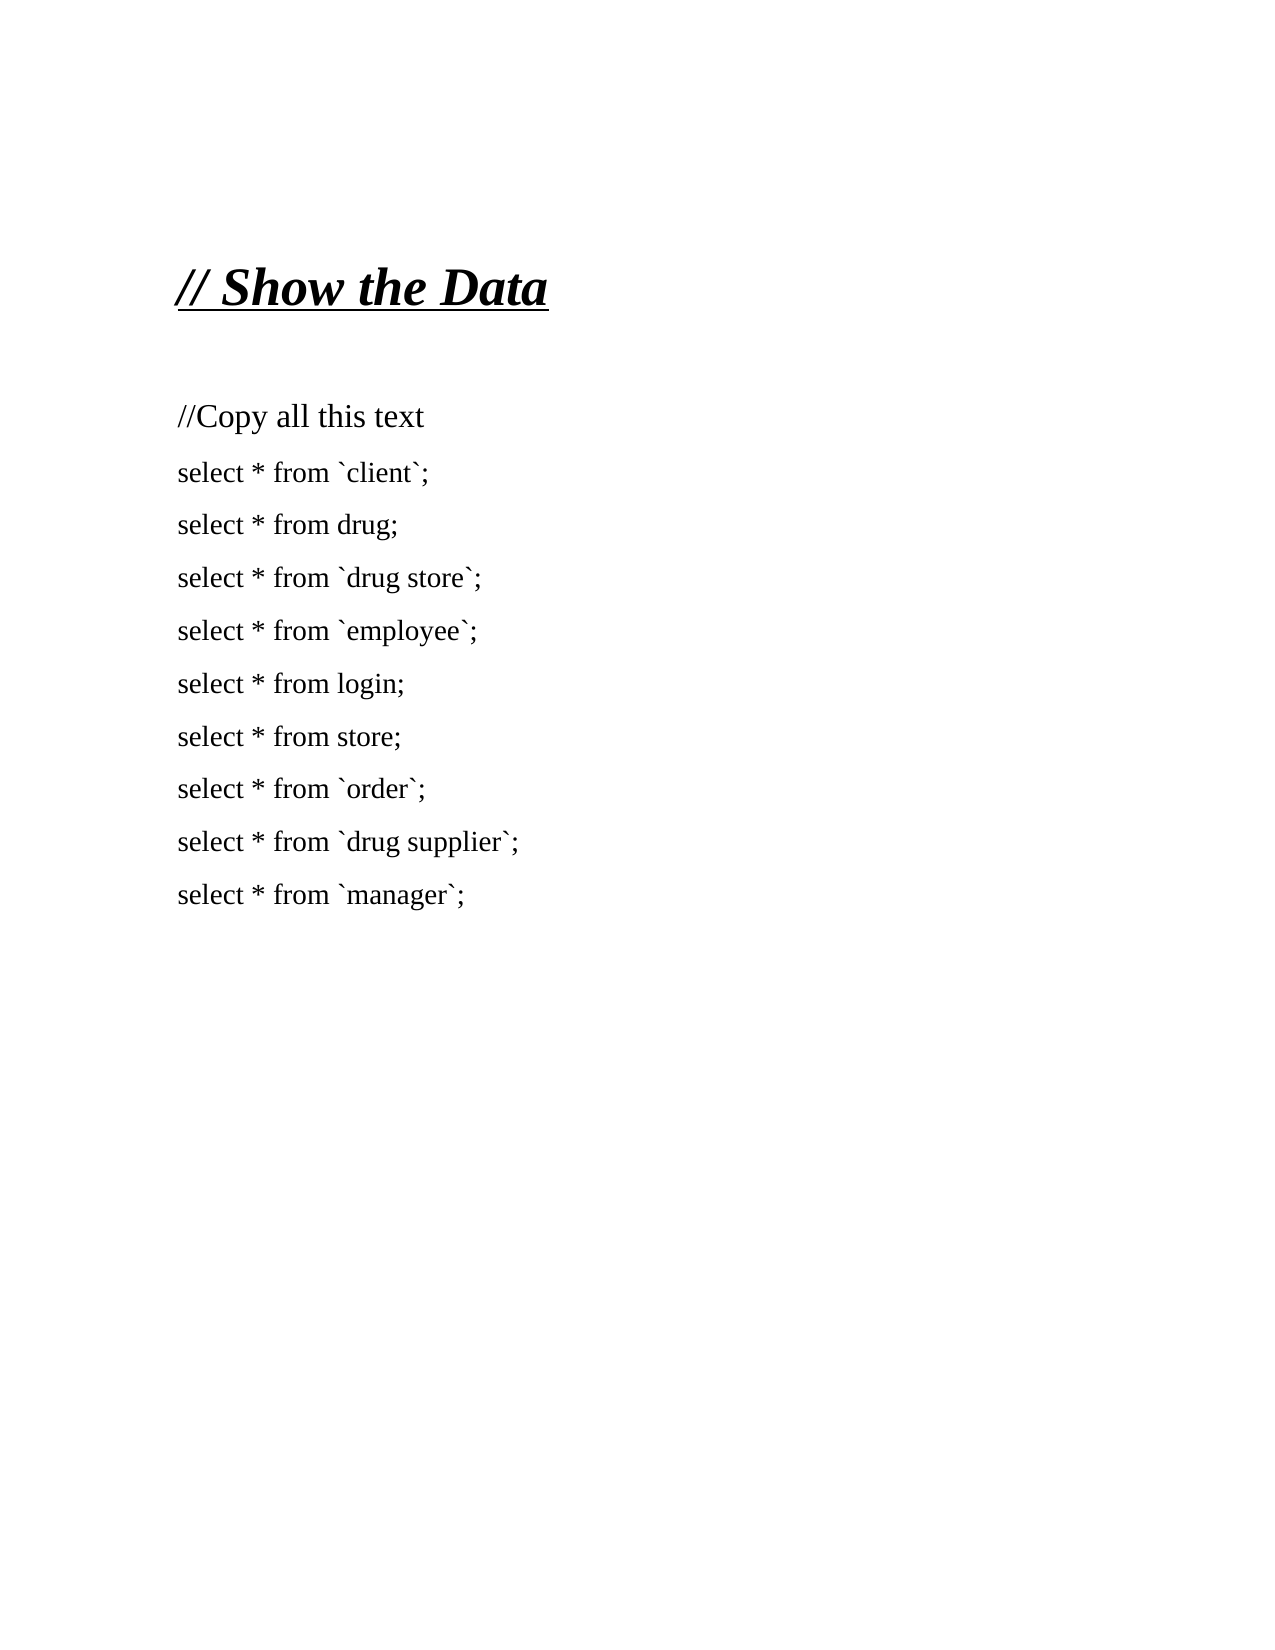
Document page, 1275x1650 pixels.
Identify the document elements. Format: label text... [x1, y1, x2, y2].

text select * from store; [177, 719, 1157, 752]
text // Show the Data [177, 255, 1157, 317]
text select * from `client`; [177, 455, 1157, 488]
text select * from `order`; [177, 772, 1157, 805]
text select * from login; [177, 666, 1157, 699]
text select * from `drug supplier`; [177, 824, 1157, 858]
text select * from `manager`; [177, 877, 1157, 911]
text //Copy all this text [177, 397, 1157, 435]
text select * from drug; [177, 507, 1157, 541]
text select * from `employee`; [177, 613, 1157, 647]
text select * from `drug store`; [177, 560, 1157, 594]
